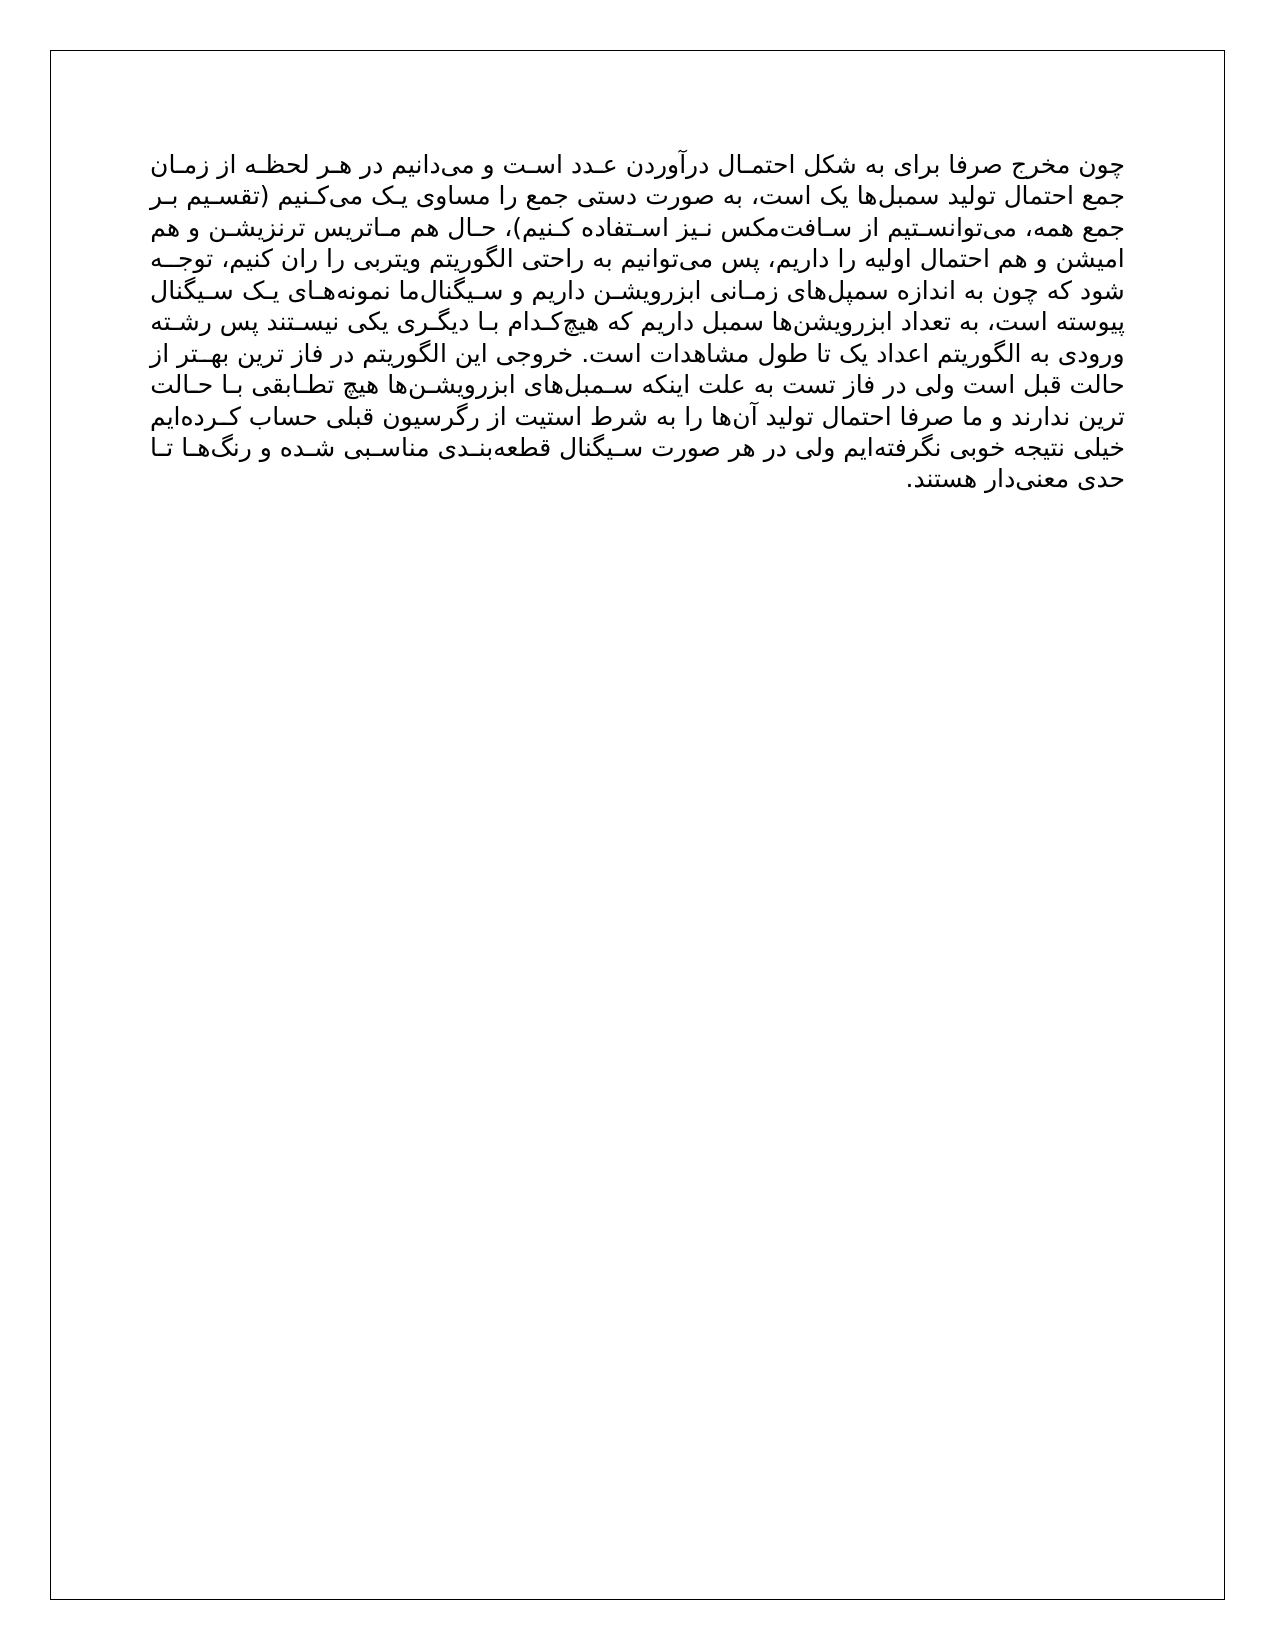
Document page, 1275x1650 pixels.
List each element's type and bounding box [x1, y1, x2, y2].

list [150, 150, 1125, 494]
